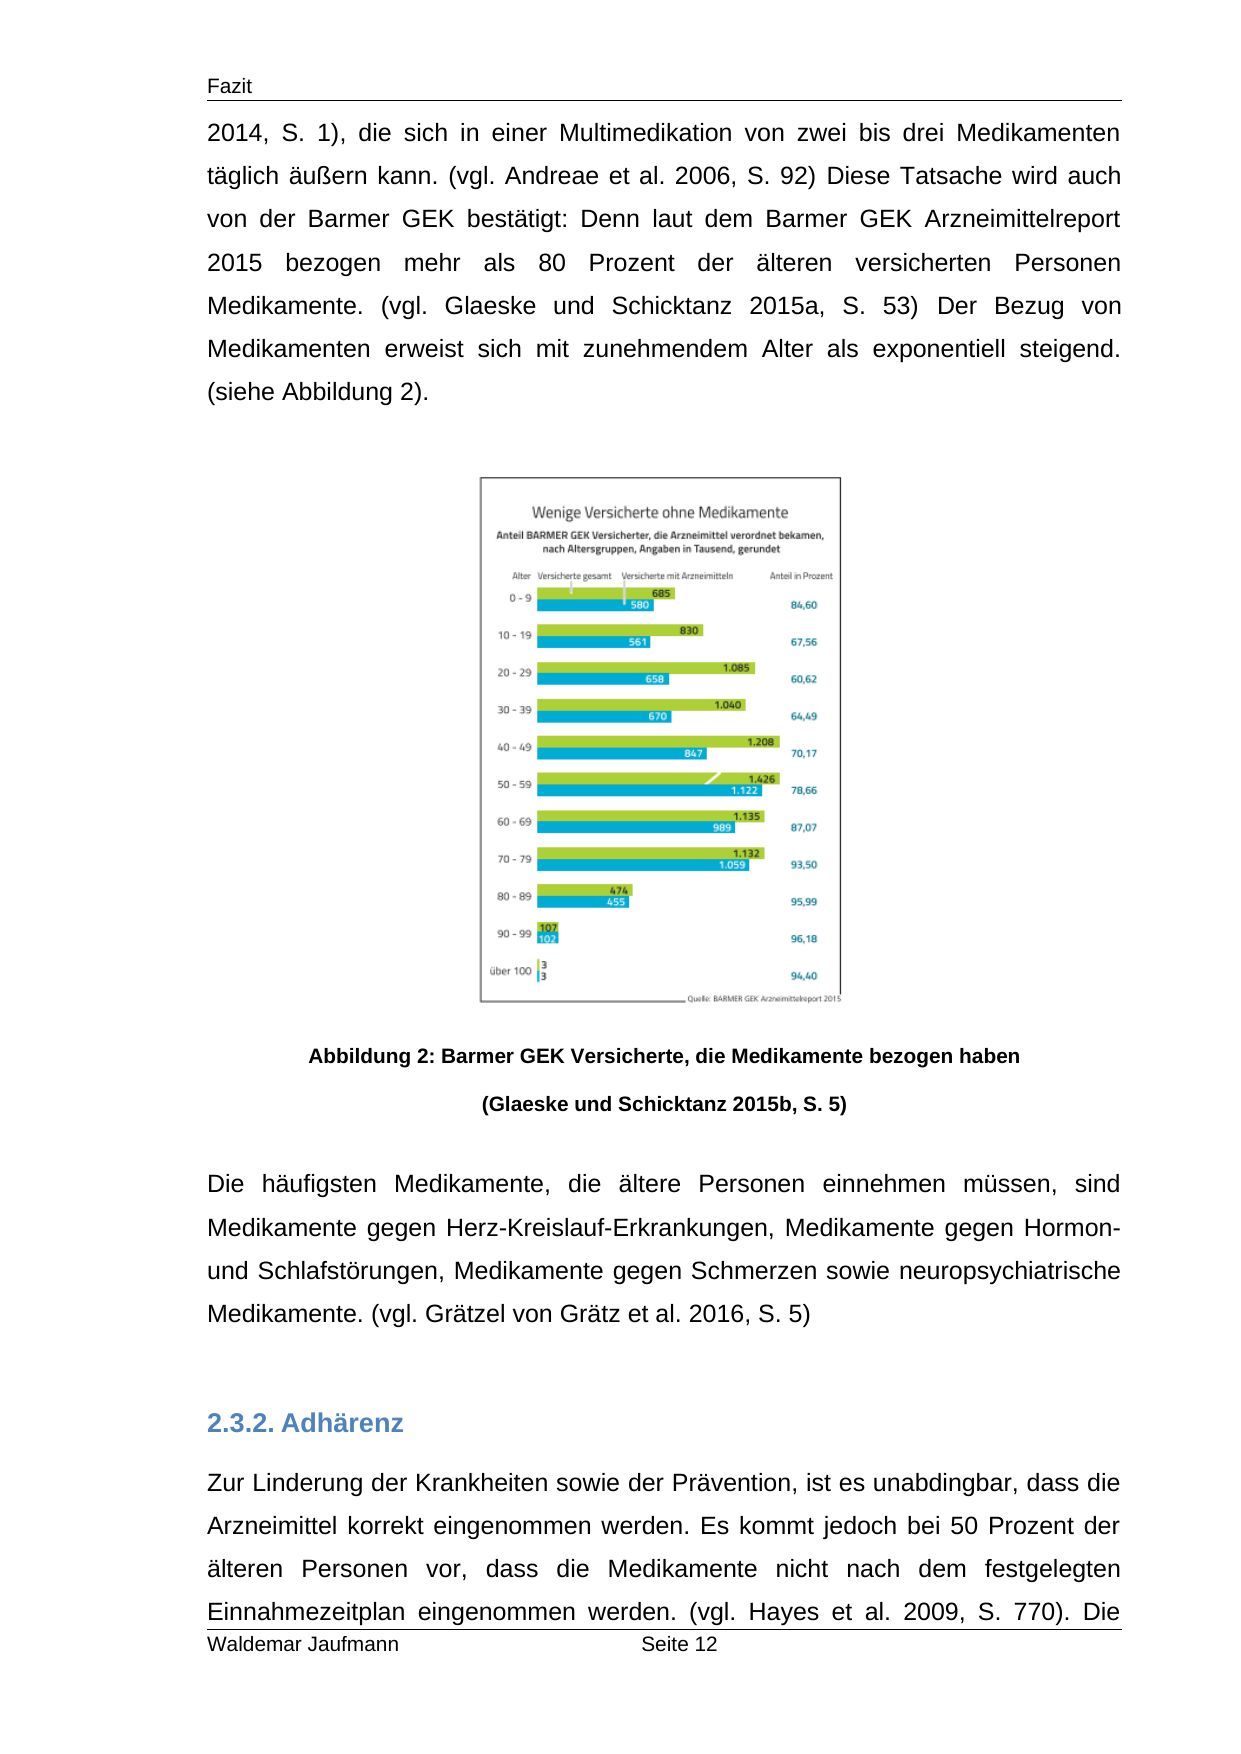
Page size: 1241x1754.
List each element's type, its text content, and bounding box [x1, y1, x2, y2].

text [207, 118, 1122, 406]
text Abbildung 2: Barmer GEK Versicherte, die Medikamente bezogen haben [207, 1044, 1122, 1068]
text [207, 1468, 1122, 1626]
text (Glaeske und Schicktanz 2015b, S. 5) [207, 1092, 1122, 1116]
subtitle Adhärenz [207, 1406, 1122, 1439]
picture [449, 463, 880, 1017]
text Die häufigsten Medikamente, die ältere Personen einnehmen müssen, sind Medikamente gegen Herz-Kreislauf-Erkrankungen, Medikamente gegen Hormon- und Schlafstörungen, Medikamente gegen Schmerzen sowie neuropsychiatrische Medikamente. (vgl. Grätzel von Grätz et al. 2016, S. 5) [207, 1169, 1122, 1328]
